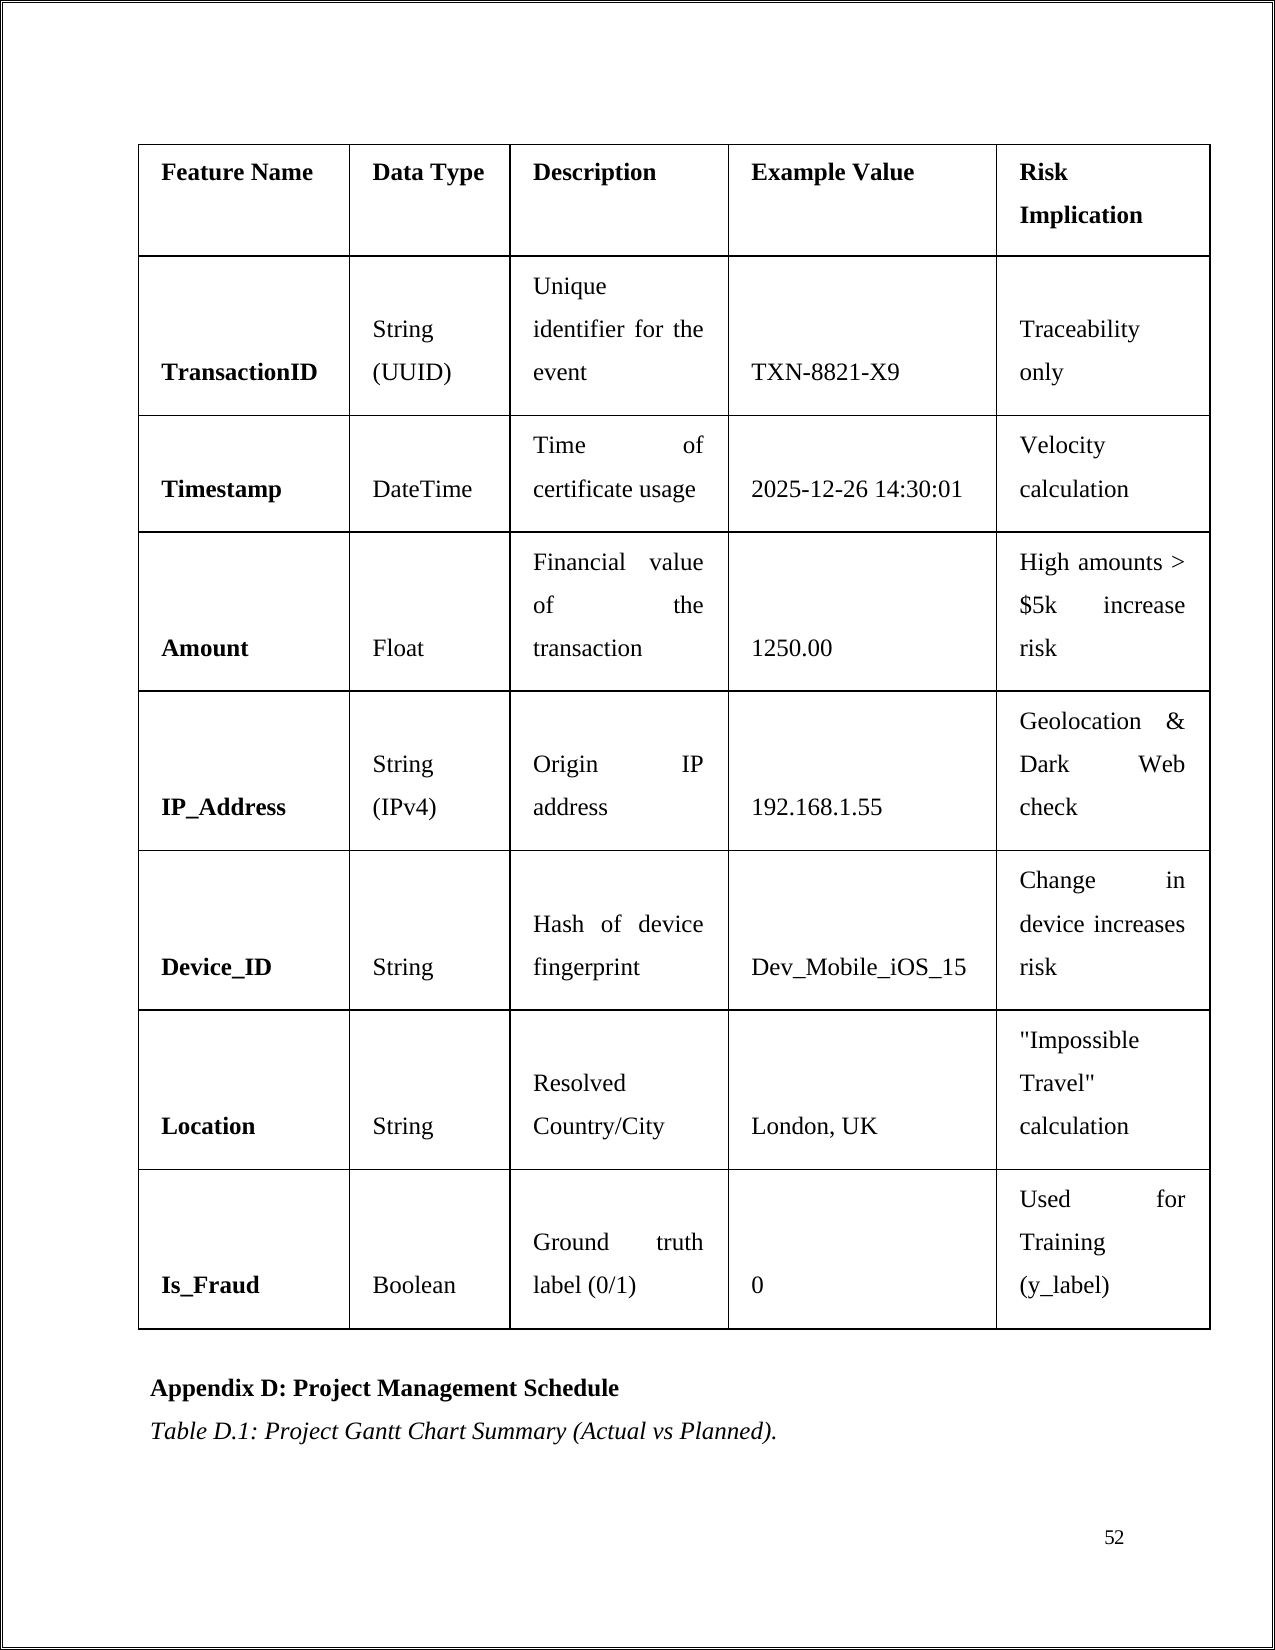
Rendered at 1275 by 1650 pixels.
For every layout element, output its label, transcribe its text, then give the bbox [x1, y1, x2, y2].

table_cell Origin IP address [511, 692, 728, 850]
table_cell String (UUID) [350, 257, 509, 415]
table_cell TXN-8821-X9 [729, 257, 996, 415]
table_cell Device_ID [139, 851, 349, 1009]
table_cell Location [139, 1011, 349, 1168]
table_cell Time of certificate usage [511, 416, 728, 531]
table_cell Dev_Mobile_iOS_15 [729, 851, 996, 1009]
table_cell Timestamp [139, 416, 349, 531]
table_cell "Impossible Travel" calculation [997, 1011, 1209, 1168]
table_cell DateTime [350, 416, 509, 531]
table_cell IP_Address [139, 692, 349, 850]
table_header Example Value [729, 145, 996, 255]
table_cell 2025-12-26 14:30:01 [729, 416, 996, 531]
table_cell String (IPv4) [350, 692, 509, 850]
table_cell High amounts > $5k increase risk [997, 533, 1209, 690]
table_header Description [511, 145, 728, 255]
table_header Feature Name [139, 145, 349, 255]
table_cell Unique identifier for the event [511, 257, 728, 415]
table_header Data Type [350, 145, 509, 255]
table_cell London, UK [729, 1011, 996, 1168]
text Table D.1: Project Gantt Chart Summary (Actual vs Planned). [150, 1416, 1125, 1444]
table_cell Is_Fraud [139, 1170, 349, 1328]
table_cell TransactionID [139, 257, 349, 415]
table_cell Boolean [350, 1170, 509, 1328]
table_cell Traceability only [997, 257, 1209, 415]
table_header Risk Implication [997, 145, 1209, 255]
table_cell Ground truth label (0/1) [511, 1170, 728, 1328]
table_cell Amount [139, 533, 349, 690]
table_cell Geolocation & Dark Web check [997, 692, 1209, 850]
table_cell Resolved Country/City [511, 1011, 728, 1168]
table_cell Hash of device fingerprint [511, 851, 728, 1009]
table_cell Change in device increases risk [997, 851, 1209, 1009]
table_cell Financial value of the transaction [511, 533, 728, 690]
table_cell 0 [729, 1170, 996, 1328]
text Appendix D: Project Management Schedule [150, 1373, 1125, 1401]
table_cell Used for Training (y_label) [997, 1170, 1209, 1328]
table_cell String [350, 851, 509, 1009]
table_cell Float [350, 533, 509, 690]
table_cell 192.168.1.55 [729, 692, 996, 850]
table_cell 1250.00 [729, 533, 996, 690]
table_cell String [350, 1011, 509, 1168]
table_cell Velocity calculation [997, 416, 1209, 531]
